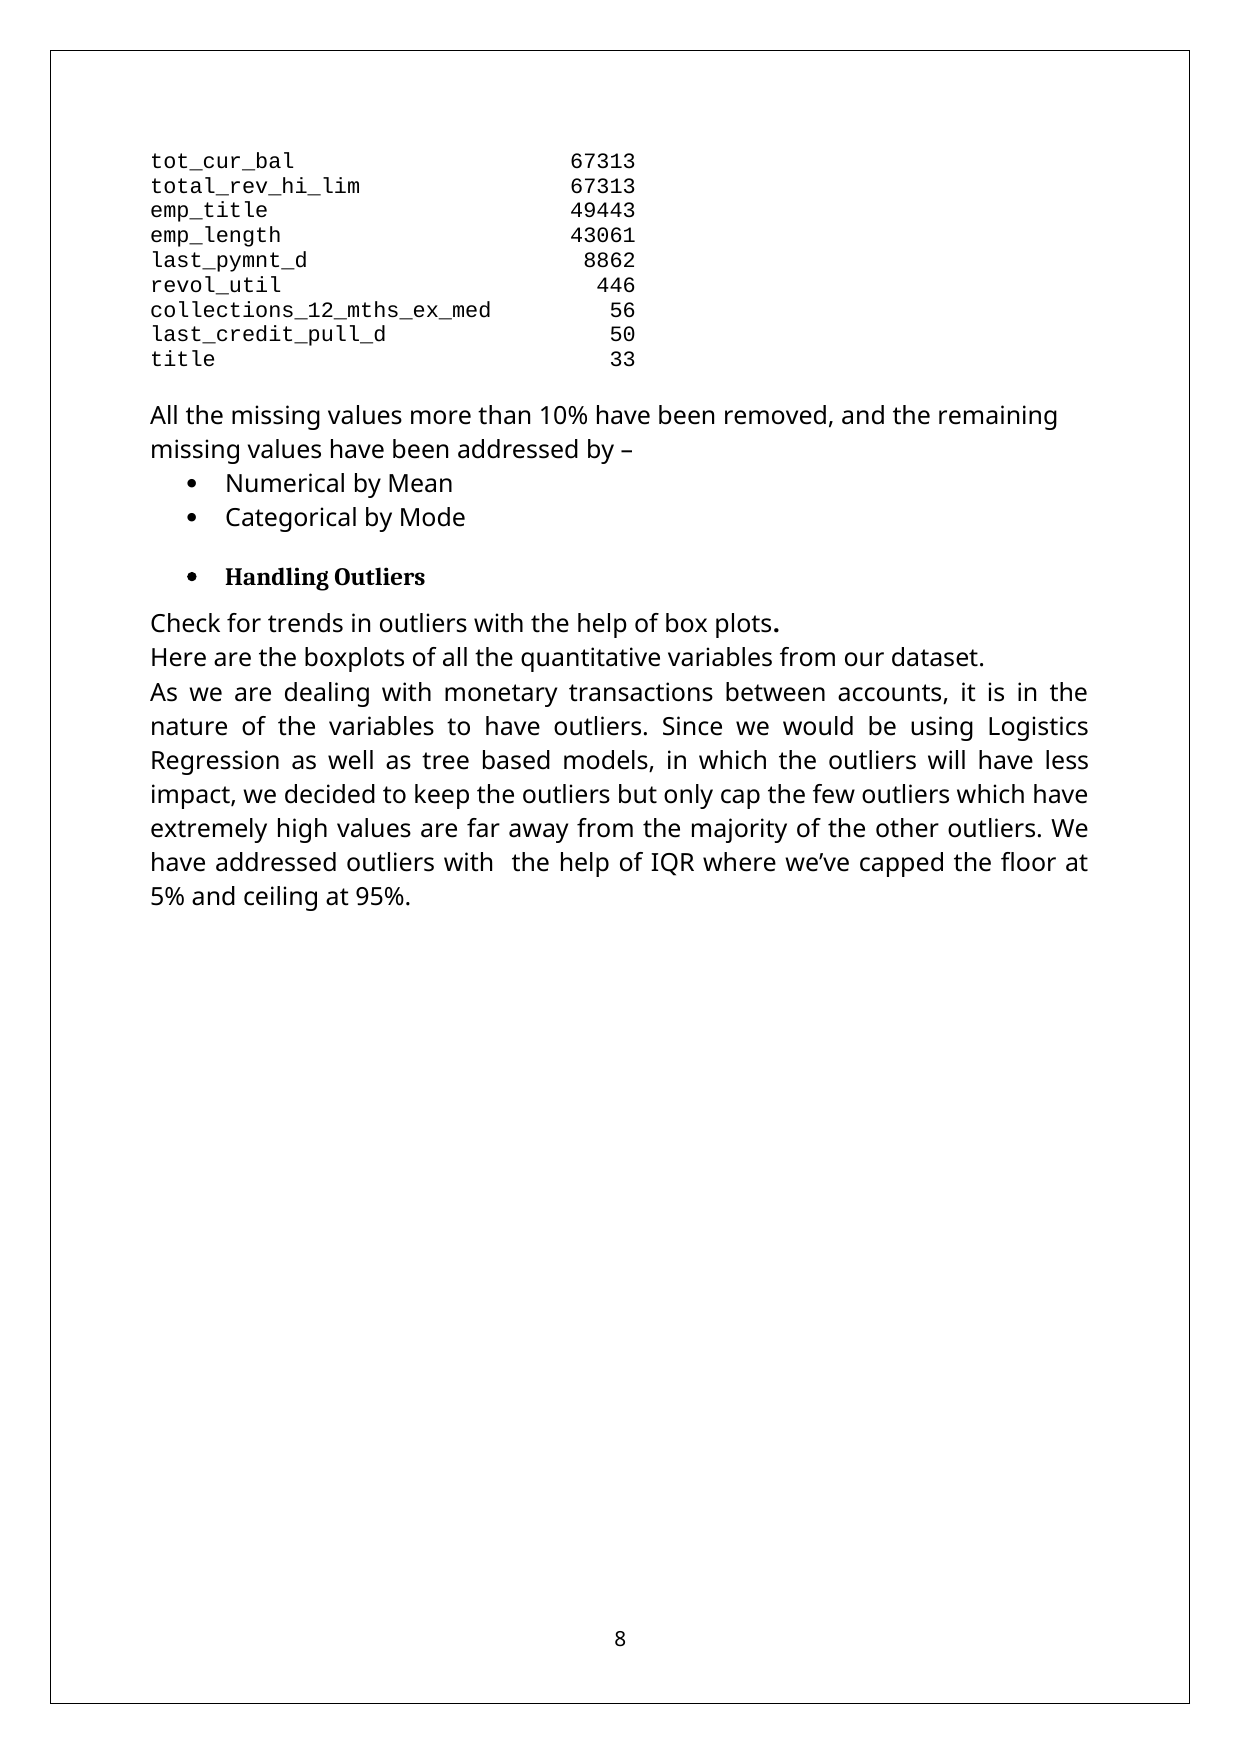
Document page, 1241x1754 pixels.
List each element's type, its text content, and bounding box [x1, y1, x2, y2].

list Numerical by Mean [187, 466, 1090, 500]
text tot_cur_bal 67313 [150, 150, 1090, 175]
list Categorical by Mode [187, 500, 1090, 534]
text emp_title 49443 [150, 199, 1090, 224]
text All the missing values more than 10% have been removed, and the remaining missing values have been addressed by – [150, 398, 1090, 466]
text collections_12_mths_ex_med 56 [150, 299, 1090, 323]
text revol_util 446 [150, 274, 1090, 299]
text last_credit_pull_d 50 [150, 323, 1090, 348]
text emp_length 43061 [150, 224, 1090, 249]
text Here are the boxplots of all the quantitative variables from our dataset. [150, 640, 1090, 674]
text total_rev_hi_lim 67313 [150, 175, 1090, 199]
text As we are dealing with monetary transactions between accounts, it is in the nature of the variables to have outliers. Since we would be using Logistics Regression as well as tree based models, in which the outliers will have less impact, we decided to keep the outliers but only cap the few outliers which have extremely high values are far away from the majority of the other outliers. We have addressed outliers with the help of IQR where we’ve capped the floor at 5% and ceiling at 95%. [150, 674, 1090, 913]
list Handling Outliers [187, 563, 1090, 592]
text title 33 [150, 348, 1090, 373]
text last_pymnt_d 8862 [150, 249, 1090, 274]
text Check for trends in outliers with the help of box plots. [150, 606, 1090, 640]
